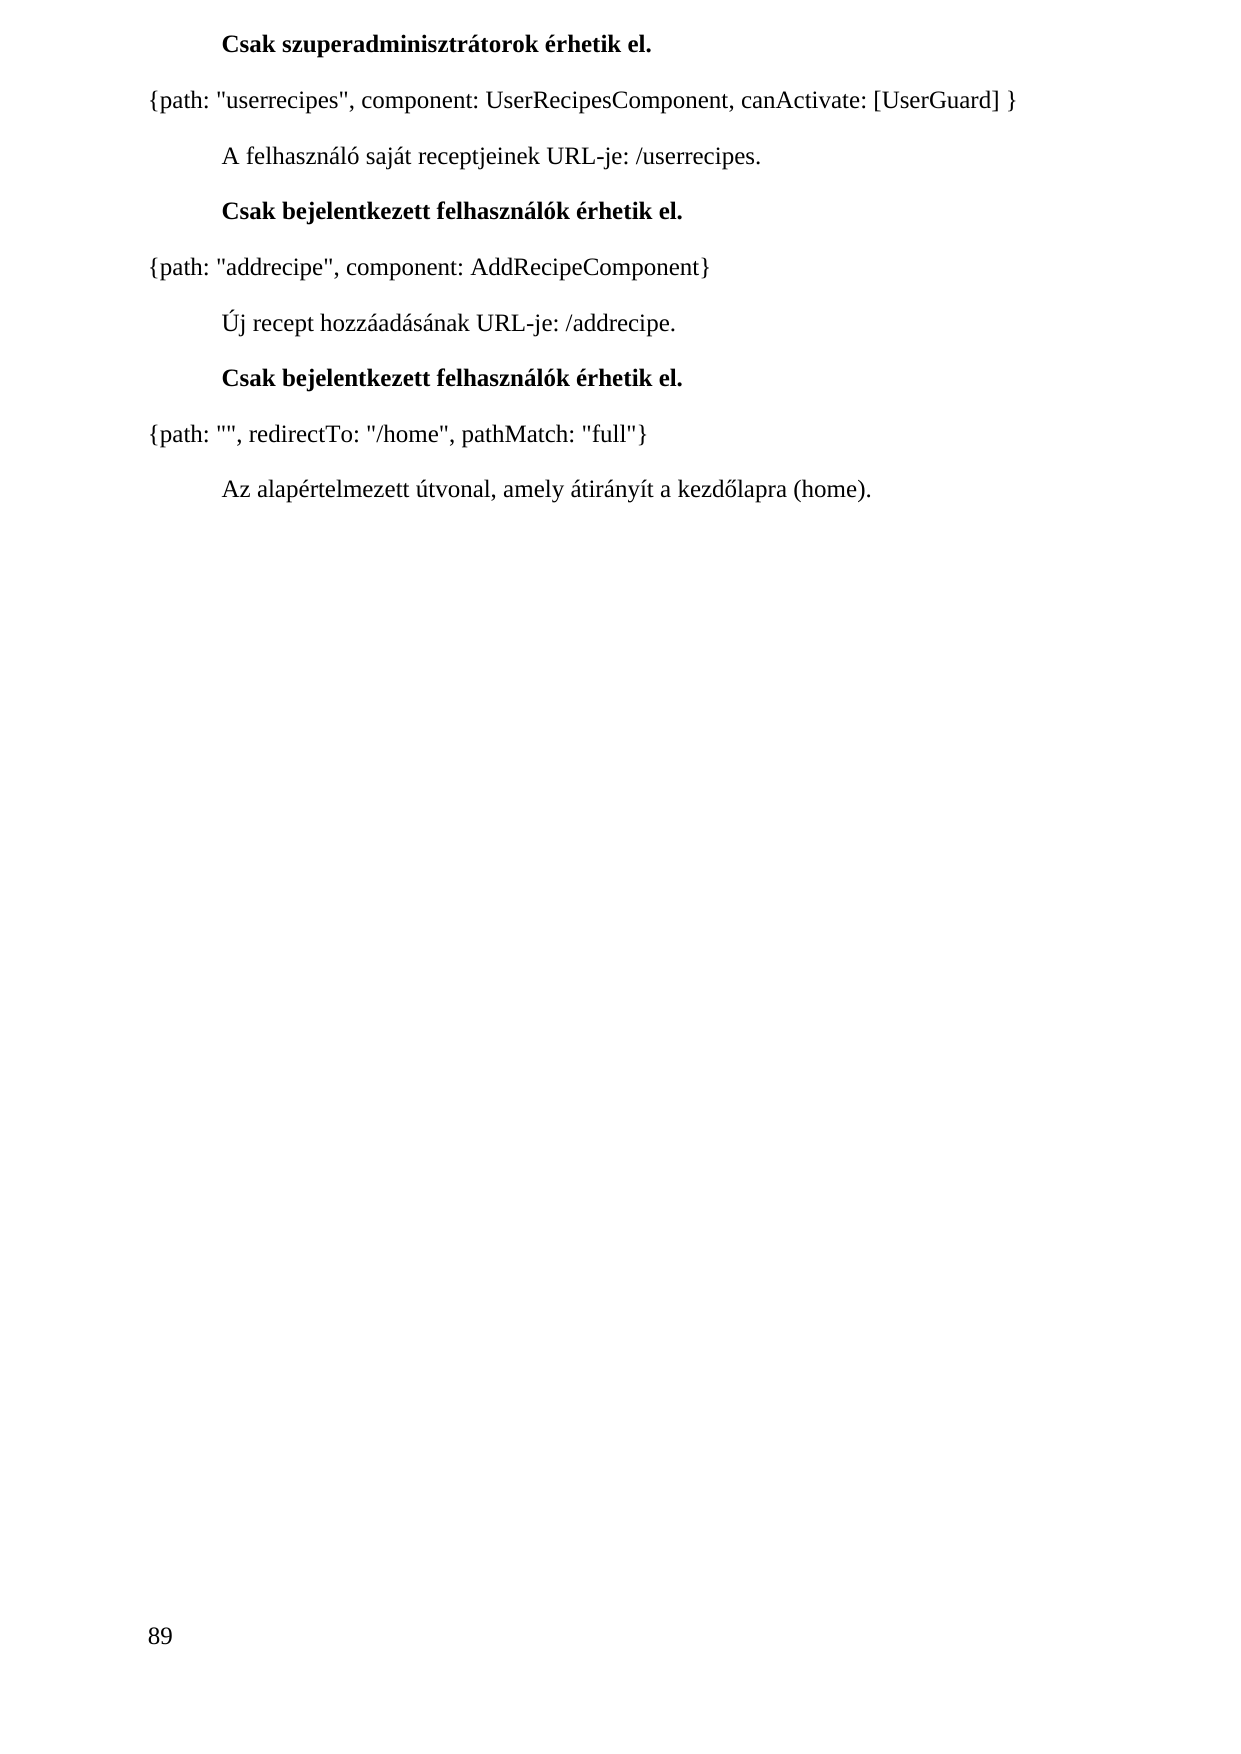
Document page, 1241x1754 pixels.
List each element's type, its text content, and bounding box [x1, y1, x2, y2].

text Csak szuperadminisztrátorok érhetik el. [148, 29, 1093, 58]
text {path: "", redirectTo: "/home", pathMatch: "full"} [148, 419, 1093, 448]
text A felhasználó saját receptjeinek URL-je: /userrecipes. [148, 141, 1093, 169]
text {path: "addrecipe", component: AddRecipeComponent} [148, 252, 1093, 281]
text Csak bejelentkezett felhasználók érhetik el. [148, 196, 1093, 225]
text Az alapértelmezett útvonal, amely átirányít a kezdőlapra (home). [148, 474, 1093, 503]
text Csak bejelentkezett felhasználók érhetik el. [148, 363, 1093, 392]
text Új recept hozzáadásának URL-je: /addrecipe. [148, 308, 1093, 336]
text {path: "userrecipes", component: UserRecipesComponent, canActivate: [UserGuard] } [148, 85, 1093, 114]
